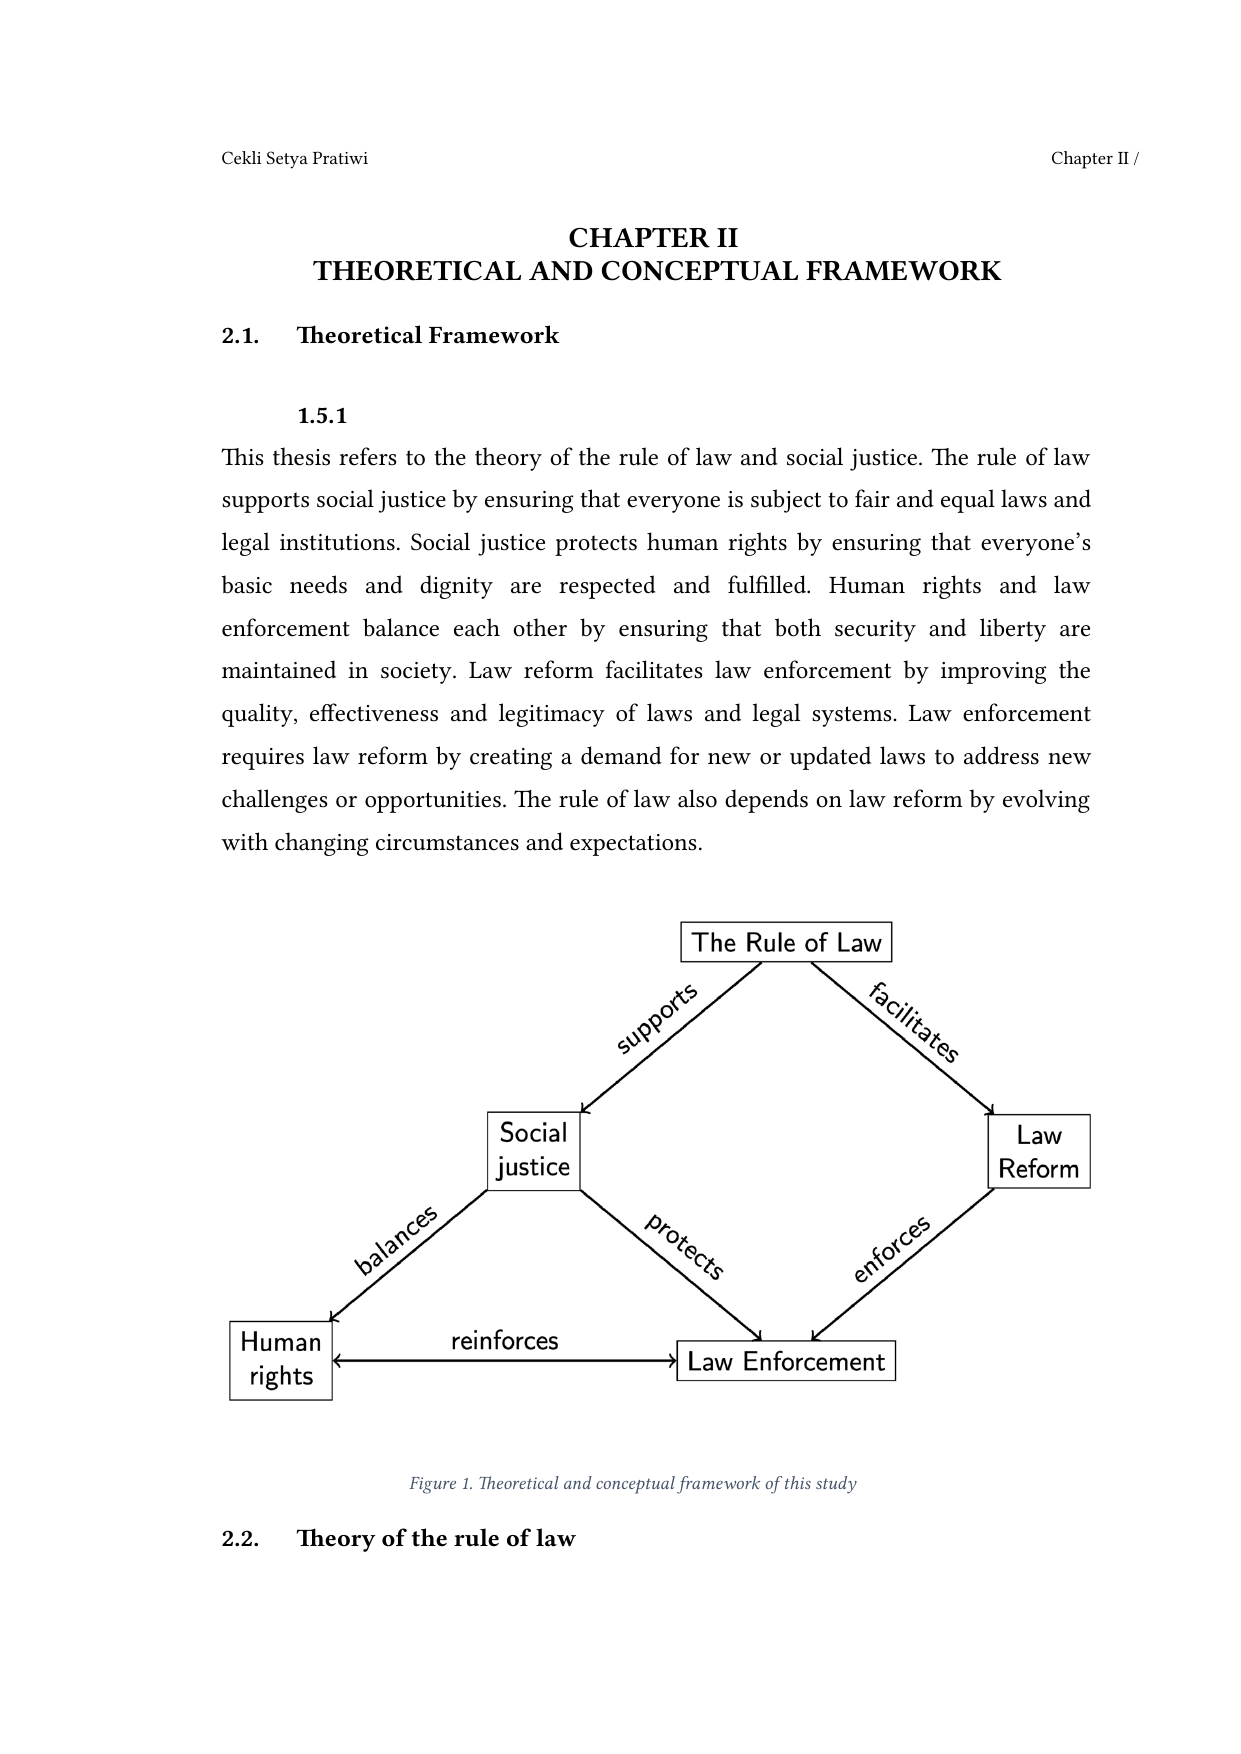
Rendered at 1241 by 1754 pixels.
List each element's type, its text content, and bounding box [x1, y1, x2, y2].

text CHAPTER II THEORETICAL AND CONCEPTUAL FRAMEWORK [221, 221, 1092, 288]
text This thesis refers to the theory of the rule of law and social justice. The rule of law supports social justice by ensuring that everyone is subject to fair and equal laws and legal institutions. Social justice protects human rights by ensuring that everyone’s basic needs and dignity are respected and fulfilled. Human rights and law enforcement balance each other by ensuring that both security and liberty are maintained in society. Law reform facilitates law enforcement by improving the quality, effectiveness and legitimacy of laws and legal systems. Law enforcement requires law reform by creating a demand for new or updated laws to address new challenges or opportunities. The rule of law also depends on law reform by evolving with changing circumstances and expectations. [221, 442, 1092, 856]
list Theoretical Framework [221, 321, 1092, 350]
list Theory of the rule of law [221, 1475, 1092, 1552]
picture [221, 913, 1103, 1404]
